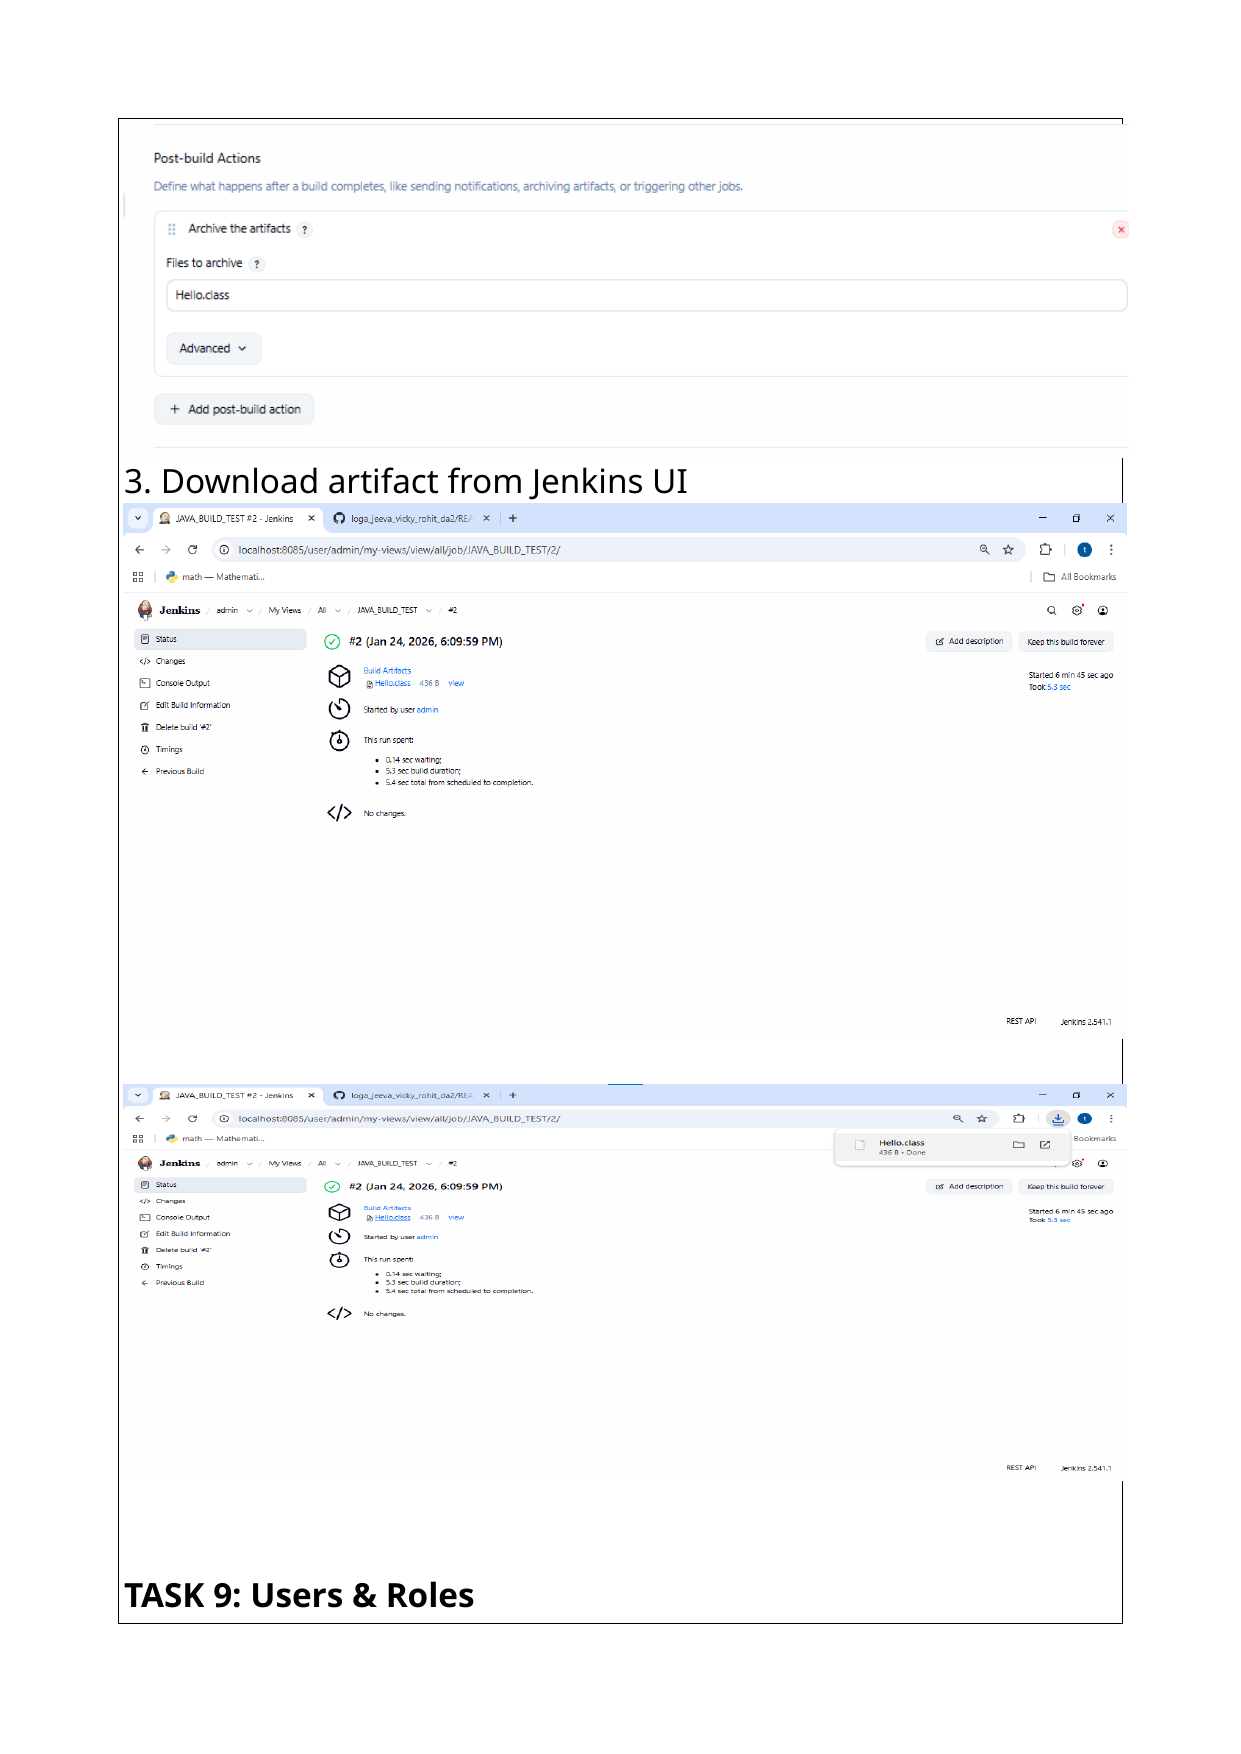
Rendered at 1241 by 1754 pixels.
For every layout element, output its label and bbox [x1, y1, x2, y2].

picture [123, 1084, 1127, 1481]
picture [123, 503, 1127, 1039]
picture [123, 124, 1129, 458]
table_header [119, 119, 1122, 1622]
